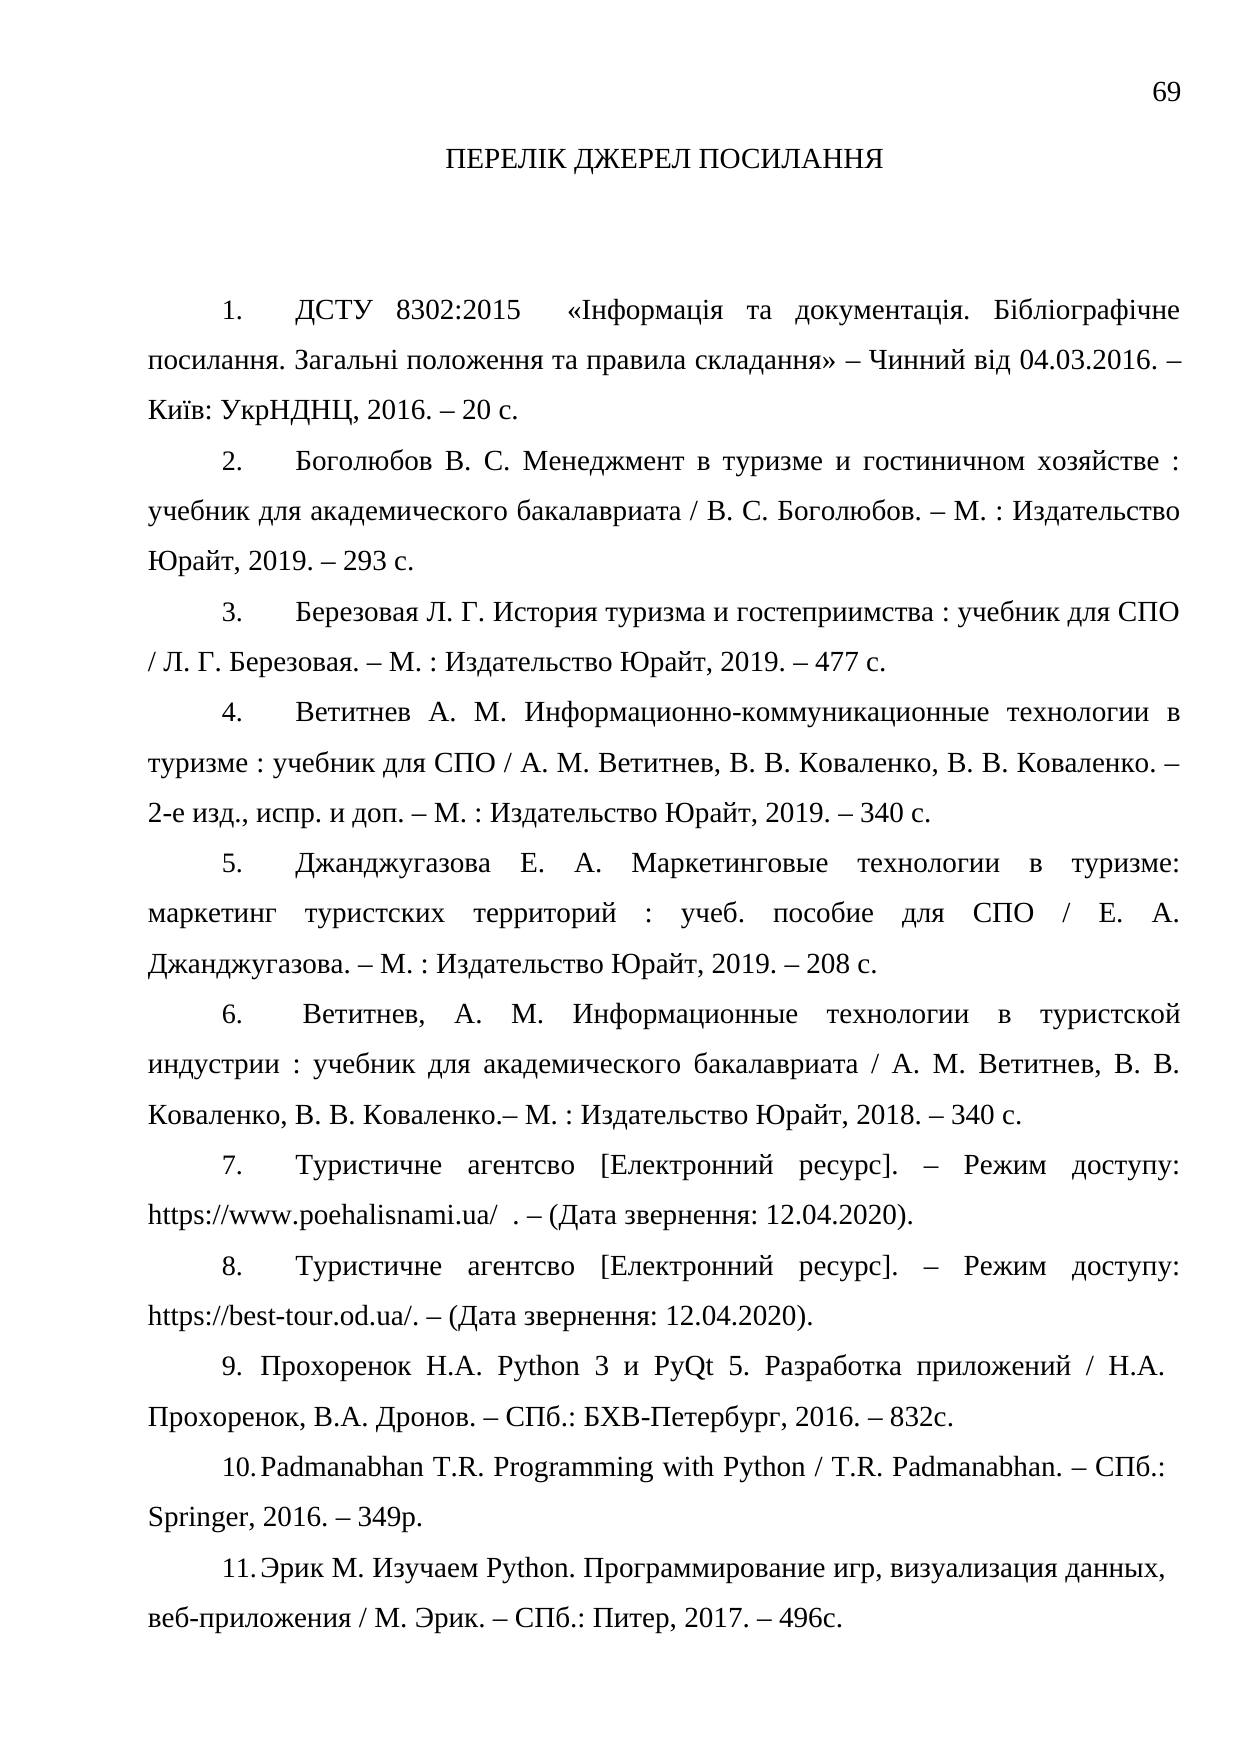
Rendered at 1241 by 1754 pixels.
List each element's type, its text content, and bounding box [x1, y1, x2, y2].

list Прохоренок Н.А. Python 3 и PyQt 5. Разработка приложений / Н.А. Прохоренок, В.А. Дронов. – СПб.: БХВ-Петербург, 2016. – 832c. [148, 1348, 1166, 1432]
list Ветитнев А. М. Информационно-коммуникационные технологии в туризме : учебник для СПО / А. М. Ветитнев, В. В. Коваленко, В. В. Коваленко. – 2-е изд., испр. и доп. – М. : Издательство Юрайт, 2019. – 340 с. [148, 694, 1181, 828]
list Эрик М. Изучаем Python. Программирование игр, визуализация данных, веб-приложения / М. Эрик. – СПб.: Питер, 2017. – 496c. [148, 1550, 1166, 1633]
list Туристичне агентсво [Електронний ресурс]. – Режим доступу: https://www.poehalisnami.ua/ . – (Дата звернення: 12.04.2020). [148, 1147, 1181, 1231]
list ДСТУ 8302:2015 «Інформація та документація. Бібліографічне посилання. Загальні положення та правила складання» – Чинний від 04.03.2016. – Київ: УкрНДНЦ, 2016. – 20 с. [148, 292, 1181, 426]
list Джанджугазова Е. А. Маркетинговые технологии в туризме: маркетинг туристских территорий : учеб. пособие для СПО / Е. А. Джанджугазова. – М. : Издательство Юрайт, 2019. – 208 с. [148, 845, 1181, 979]
list Padmanabhan T.R. Programming with Python / T.R. Padmanabhan. – СПб.: Springer, 2016. – 349p. [148, 1449, 1166, 1533]
list Ветитнев, А. М. Информационные технологии в туристской индустрии : учебник для академического бакалавриата / А. М. Ветитнев, В. В. Коваленко, В. В. Коваленко.– М. : Издательство Юрайт, 2018. – 340 с. [148, 996, 1181, 1130]
list Березовая Л. Г. История туризма и гостеприимства : учебник для СПО / Л. Г. Березовая. – М. : Издательство Юрайт, 2019. – 477 с. [148, 594, 1181, 678]
list Туристичне агентсво [Електронний ресурс]. – Режим доступу: https://best-tour.od.ua/. – (Дата звернення: 12.04.2020). [148, 1248, 1181, 1332]
subtitle ПЕРЕЛІК ДЖЕРЕЛ ПОСИЛАННЯ [148, 141, 1181, 174]
list Боголюбов В. С. Менеджмент в туризме и гостиничном хозяйстве : учебник для академического бакалавриата / В. С. Боголюбов. – М. : Издательство Юрайт, 2019. – 293 с. [148, 443, 1181, 577]
